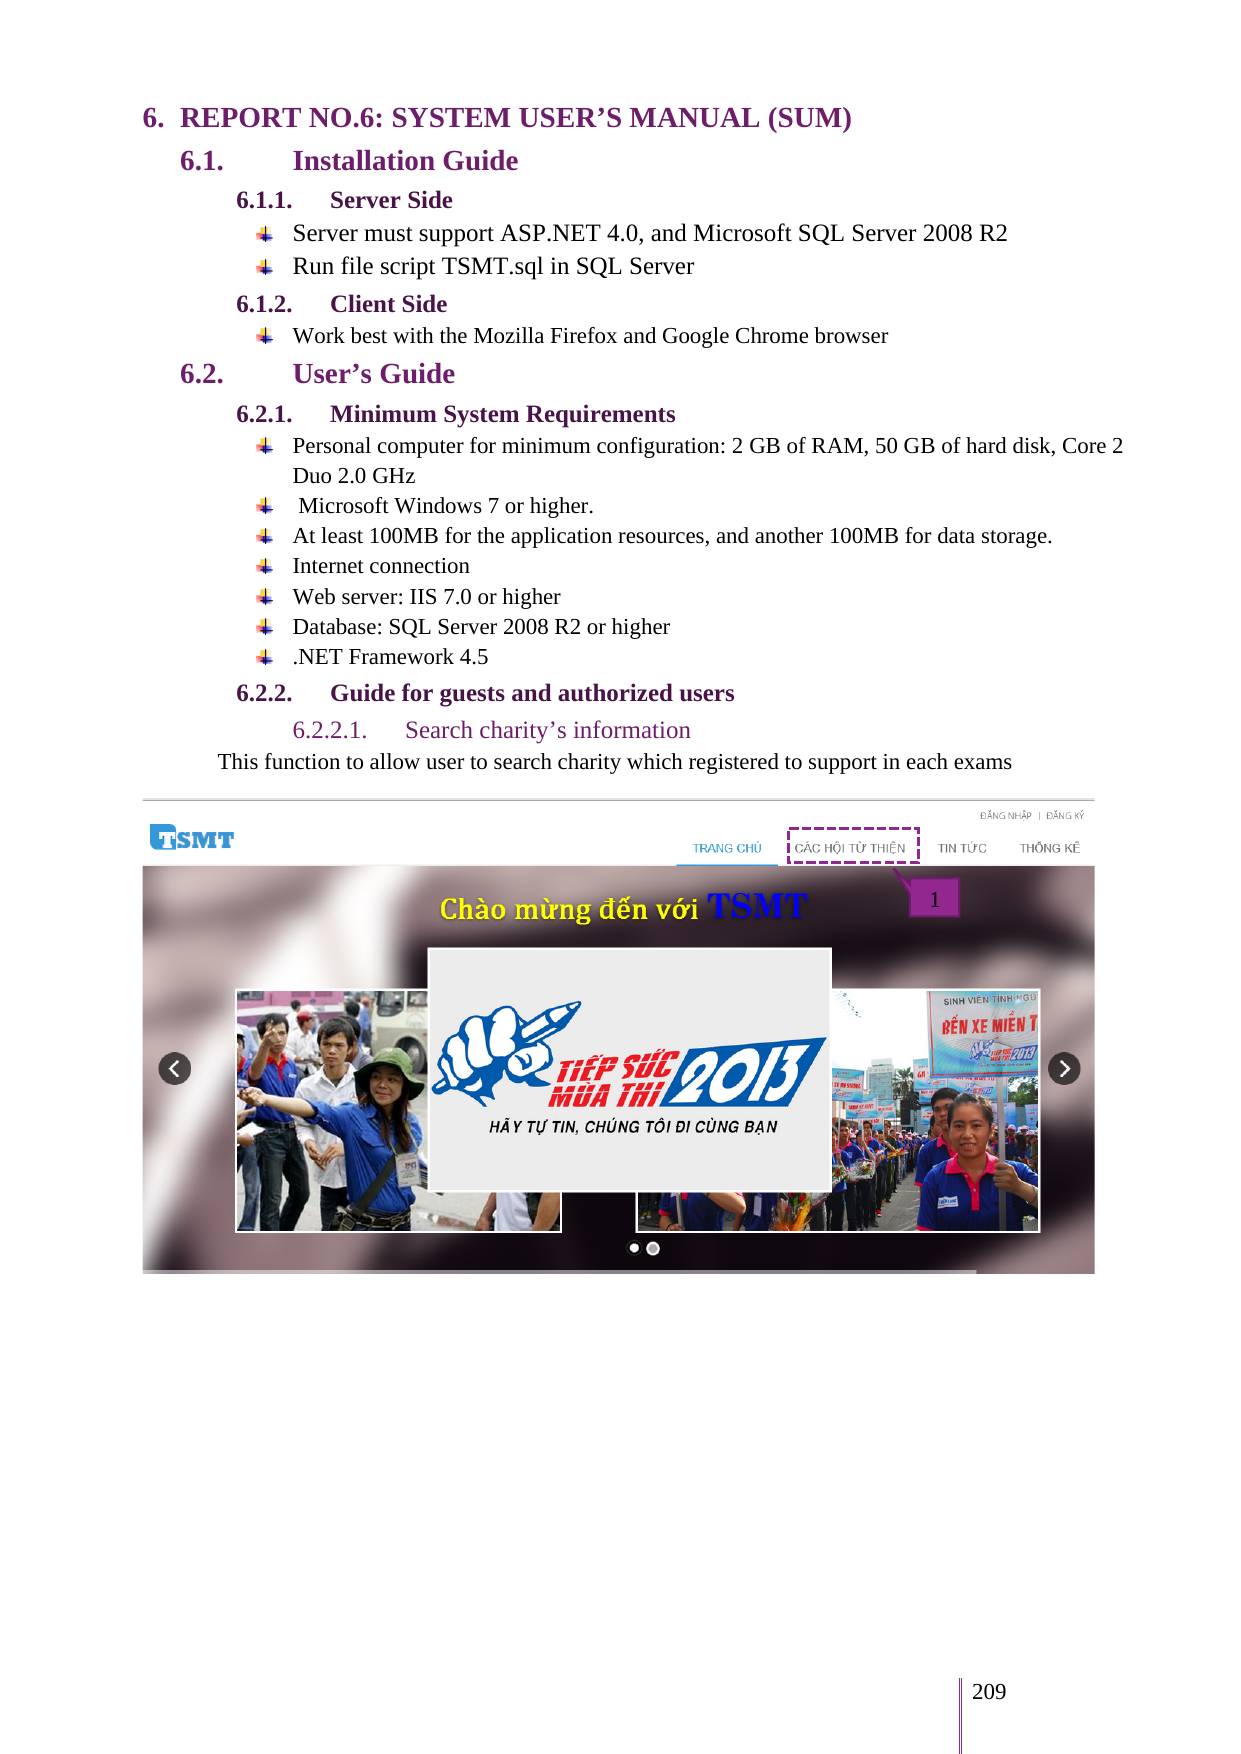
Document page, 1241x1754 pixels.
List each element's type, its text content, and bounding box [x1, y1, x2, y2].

subtitle Installation Guide [180, 143, 1165, 176]
picture [256, 225, 273, 242]
picture [256, 326, 273, 344]
subtitle Server Side [292, 185, 1165, 214]
picture [256, 527, 273, 544]
list Database: SQL Server 2008 R2 or higher [255, 613, 1165, 639]
subtitle Client Side [292, 289, 1165, 317]
list Server must support ASP.NET 4.0, and Microsoft SQL Server 2008 R2 [255, 218, 1165, 247]
picture [142, 798, 1095, 1300]
list .NET Framework 4.5 [255, 643, 1165, 669]
list Microsoft Windows 7 or higher. [255, 492, 1165, 518]
list Work best with the Mozilla Firefox and Google Chrome browser [255, 322, 1165, 348]
list Internet connection [255, 553, 1165, 579]
picture [256, 587, 273, 605]
picture [256, 557, 273, 574]
picture [256, 648, 273, 665]
picture [256, 617, 273, 635]
subtitle Minimum System Requirements [292, 399, 1165, 427]
subtitle User’s Guide [180, 356, 1165, 389]
picture [256, 258, 273, 275]
subtitle Search charity’s information [367, 715, 1165, 743]
subtitle REPORT NO.6: SYSTEM USER’S MANUAL (SUM) [142, 100, 1165, 133]
list Web server: IIS 7.0 or higher [255, 583, 1165, 609]
picture [256, 436, 273, 454]
list Run file script TSMT.sql in SQL Server [255, 251, 1165, 280]
picture [256, 496, 273, 514]
list Personal computer for minimum configuration: 2 GB of RAM, 50 GB of hard disk, Core 2 Duo 2.0 GHz [255, 432, 1165, 488]
text This function to allow user to search charity which registered to support in each exams [142, 748, 1165, 774]
subtitle Guide for guests and authorized users [292, 678, 1165, 706]
list At least 100MB for the application resources, and another 100MB for data storage. [255, 522, 1165, 549]
